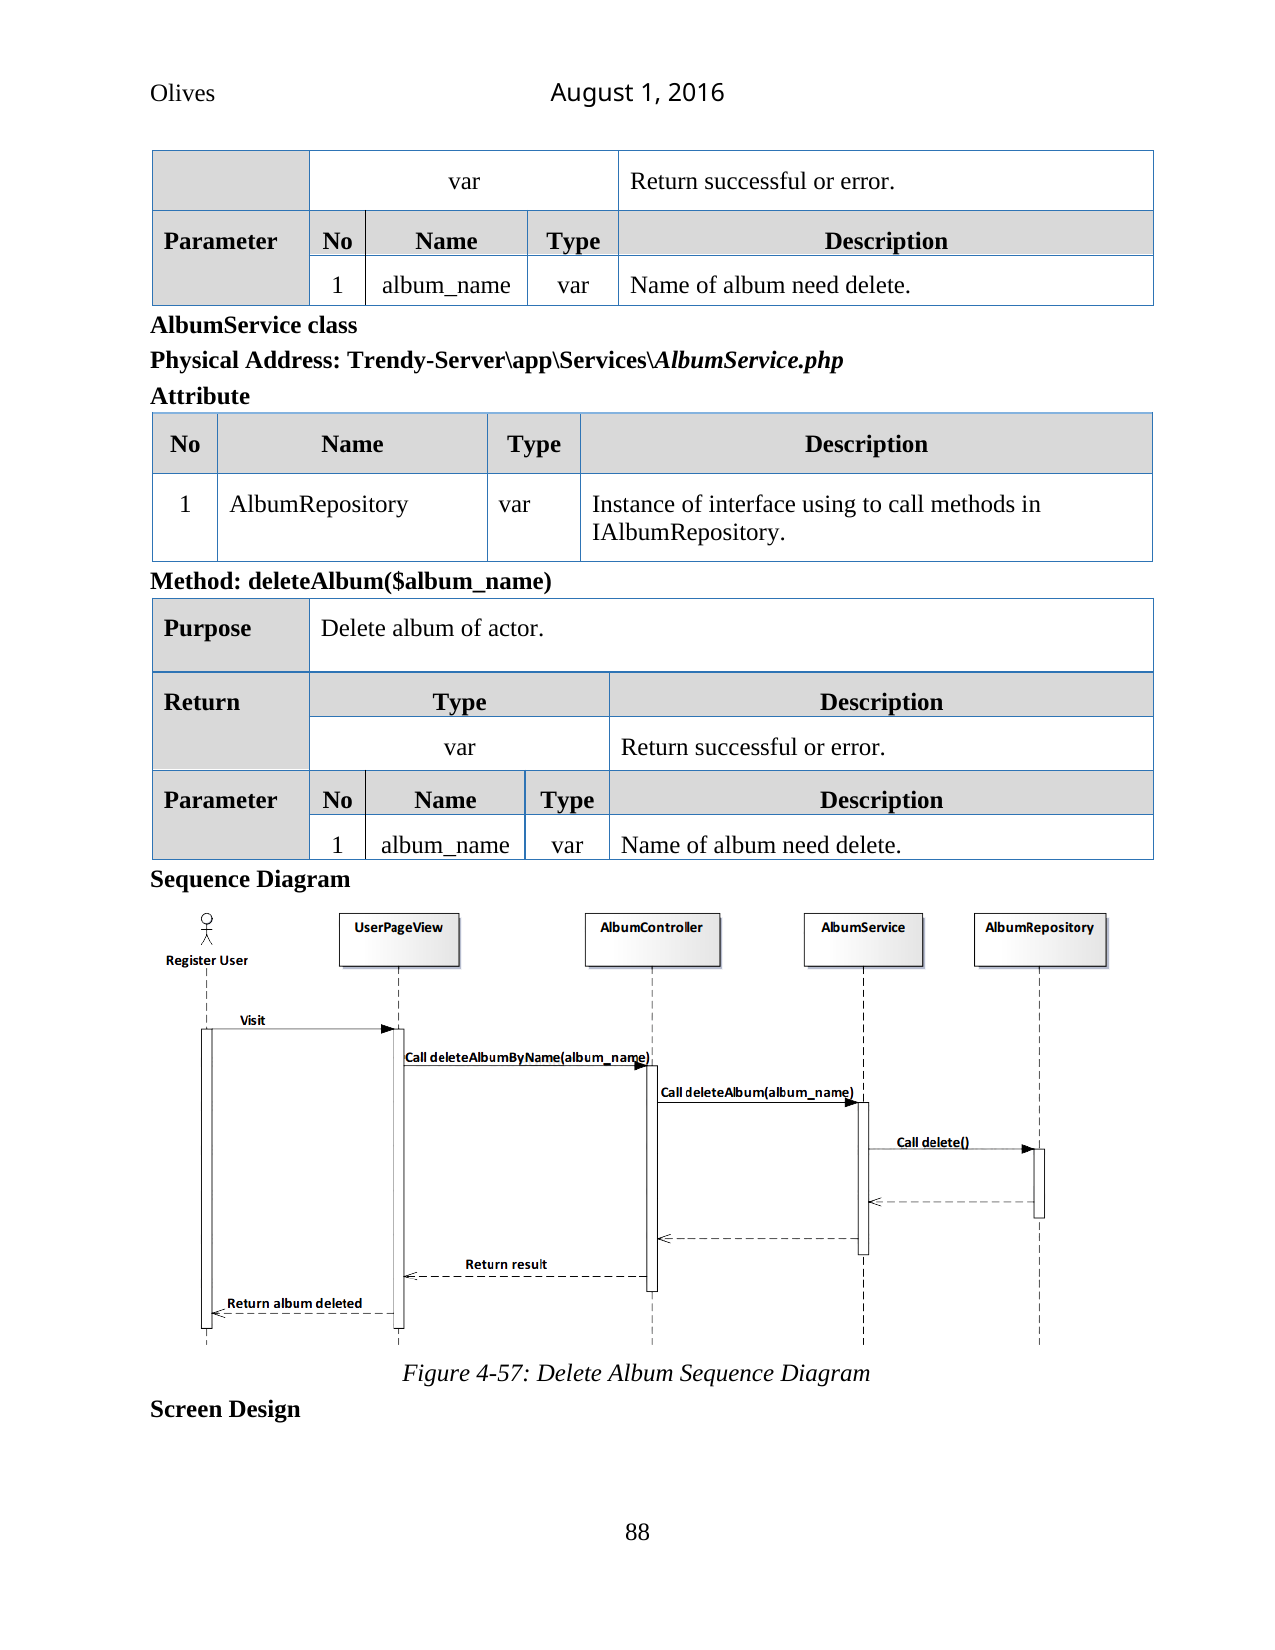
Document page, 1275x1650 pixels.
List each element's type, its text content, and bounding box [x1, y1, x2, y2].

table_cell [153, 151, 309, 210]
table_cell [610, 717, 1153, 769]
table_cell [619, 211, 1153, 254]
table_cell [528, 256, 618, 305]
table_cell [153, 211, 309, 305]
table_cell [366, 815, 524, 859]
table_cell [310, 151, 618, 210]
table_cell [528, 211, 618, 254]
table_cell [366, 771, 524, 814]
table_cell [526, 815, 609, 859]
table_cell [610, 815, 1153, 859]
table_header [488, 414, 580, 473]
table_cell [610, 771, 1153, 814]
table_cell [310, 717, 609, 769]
picture [150, 895, 1125, 1375]
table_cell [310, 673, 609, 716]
subtitle Attribute [150, 381, 1125, 409]
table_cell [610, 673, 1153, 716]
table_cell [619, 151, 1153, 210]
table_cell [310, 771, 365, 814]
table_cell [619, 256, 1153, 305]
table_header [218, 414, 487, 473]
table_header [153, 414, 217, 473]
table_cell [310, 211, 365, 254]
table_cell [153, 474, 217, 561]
subtitle Physical Address: Trendy-Server\app\Services\AlbumService.php [150, 346, 1125, 374]
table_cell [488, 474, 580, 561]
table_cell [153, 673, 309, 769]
picture [541, 1366, 551, 1375]
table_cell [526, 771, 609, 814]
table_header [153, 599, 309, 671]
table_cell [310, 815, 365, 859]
subtitle Screen Design [150, 1394, 1125, 1423]
subtitle AlbumService class [150, 310, 1125, 339]
picture [785, 1366, 795, 1375]
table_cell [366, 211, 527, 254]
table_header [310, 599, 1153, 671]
subtitle Method: deleteAlbum($album_name) [150, 566, 1125, 595]
subtitle Sequence Diagram [150, 864, 1125, 893]
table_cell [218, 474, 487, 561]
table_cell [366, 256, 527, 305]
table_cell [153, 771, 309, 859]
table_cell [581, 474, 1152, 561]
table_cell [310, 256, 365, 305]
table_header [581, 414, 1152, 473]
